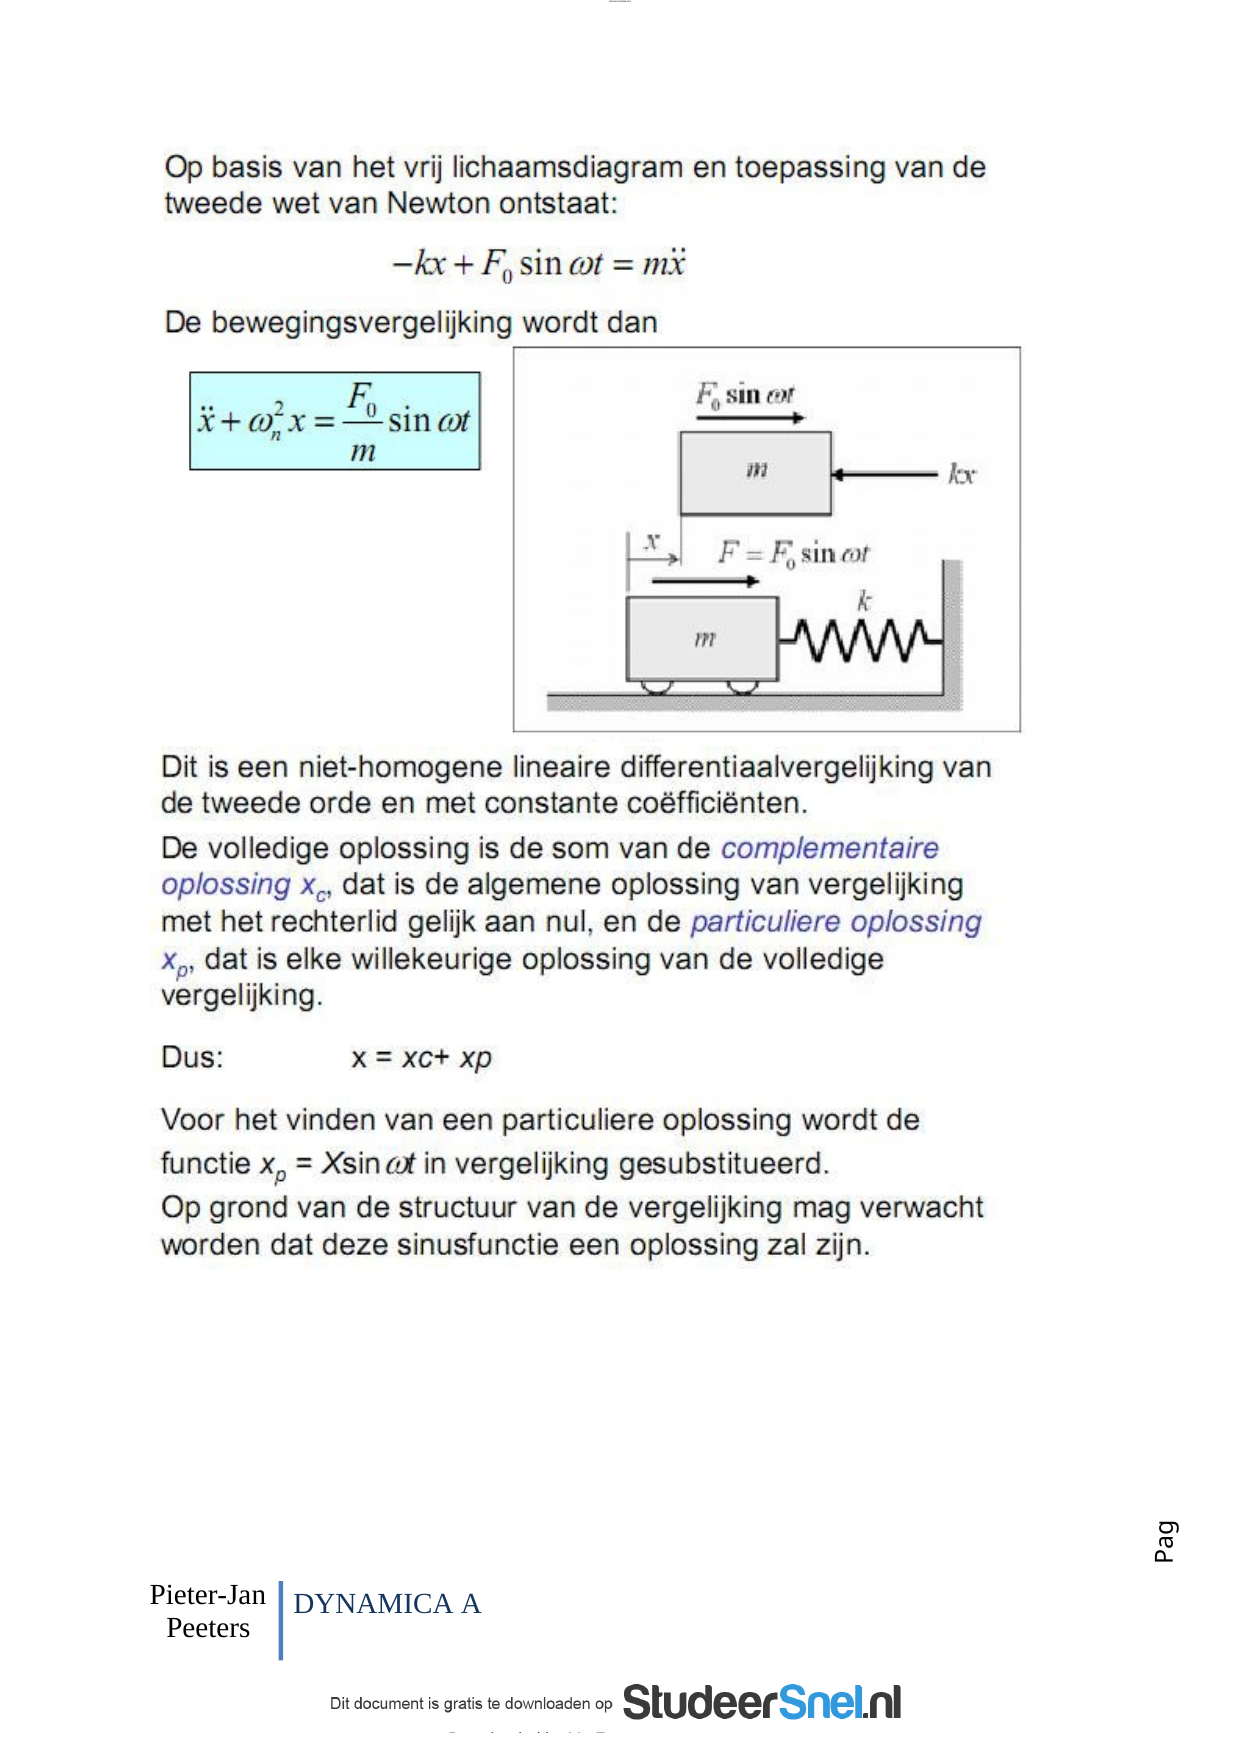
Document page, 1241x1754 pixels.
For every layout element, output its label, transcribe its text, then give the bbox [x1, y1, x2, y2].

text DYNAMICA A [293, 1586, 1176, 1620]
text Pieter-Jan Peeters [149, 1577, 268, 1644]
picture [307, 1671, 933, 1732]
picture [163, 146, 1026, 742]
picture [150, 746, 1002, 1269]
